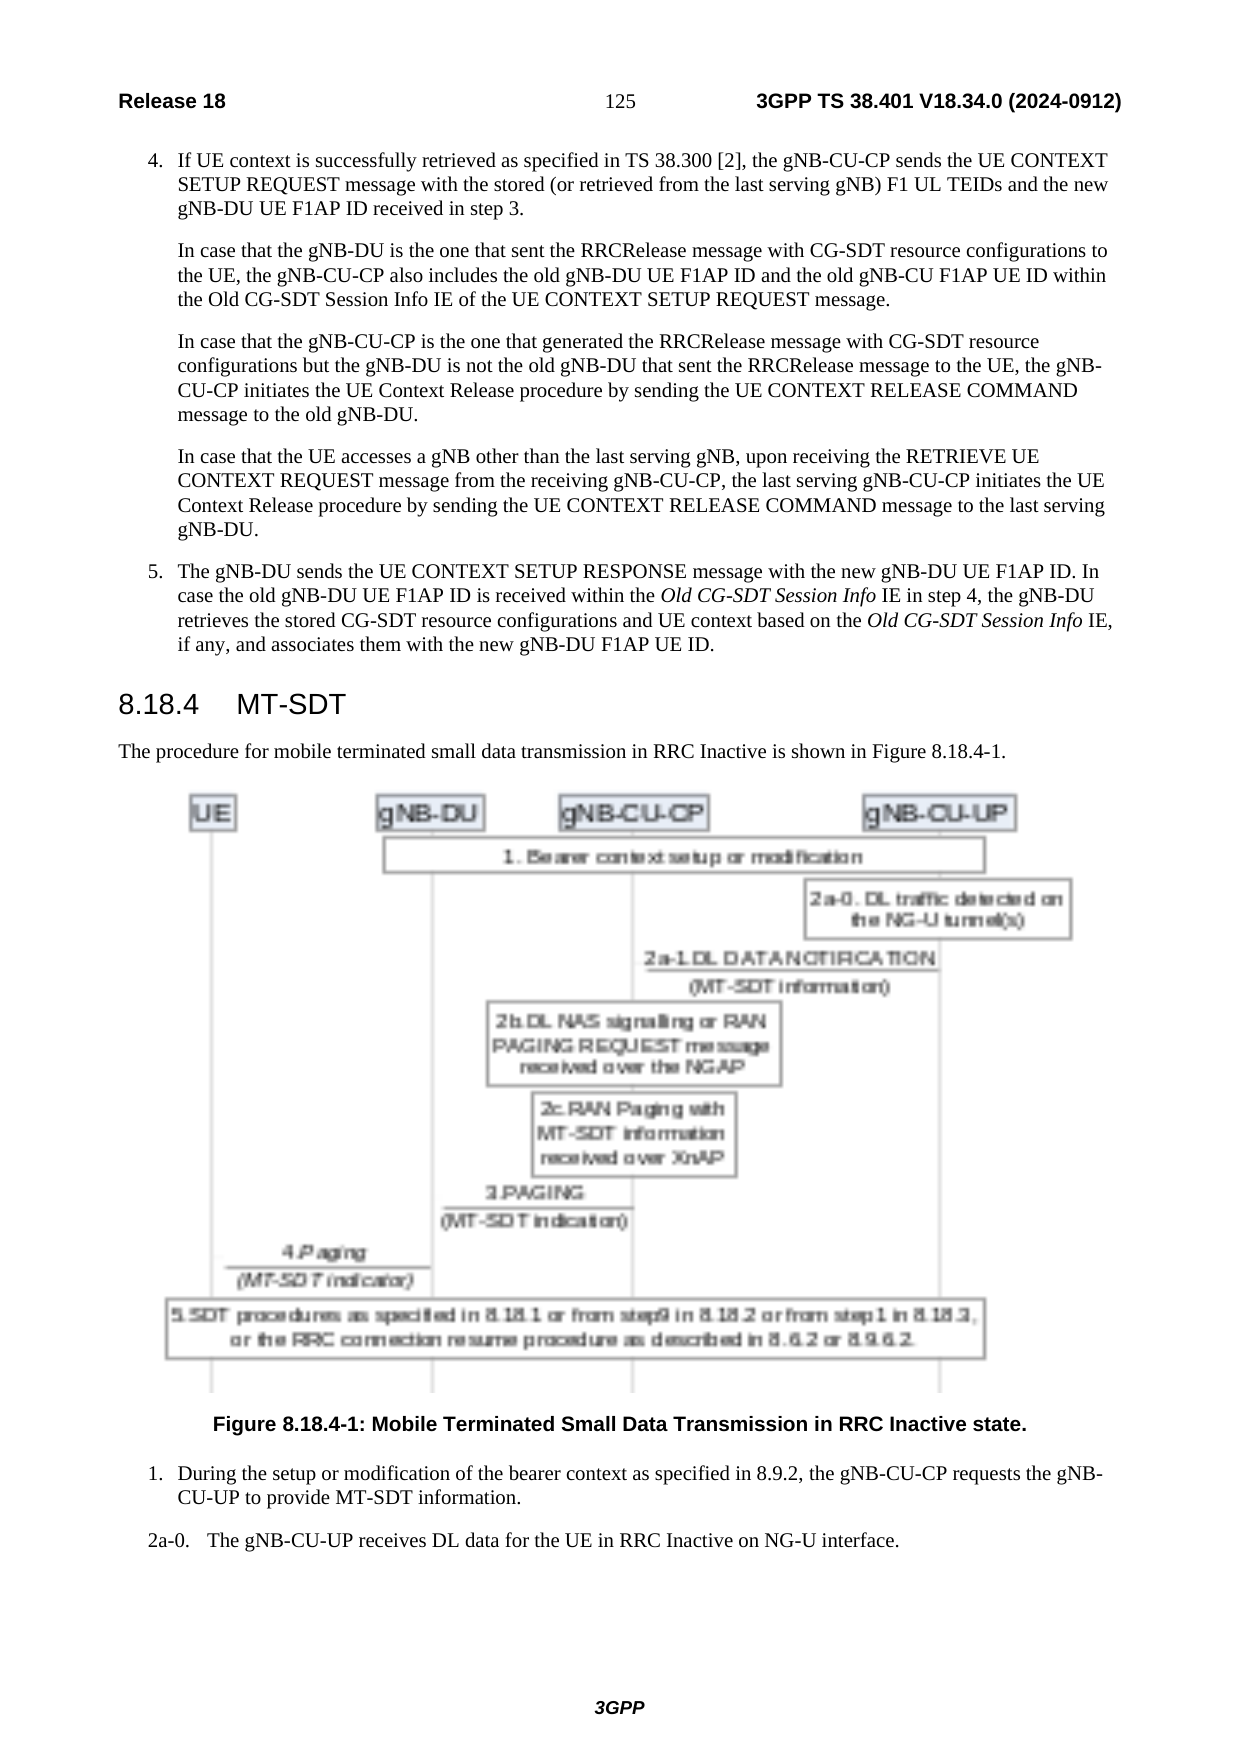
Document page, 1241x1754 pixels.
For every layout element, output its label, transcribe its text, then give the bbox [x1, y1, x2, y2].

text 1. During the setup or modification of the bearer context as specified in 8.9.2, the gNB-CU-CP requests the gNB-CU-UP to provide MT-SDT information. [148, 1461, 1122, 1509]
text In case that the UE accesses a gNB other than the last serving gNB, upon receiving the RETRIEVE UE CONTEXT REQUEST message from the receiving gNB-CU-CP, the last serving gNB-CU-CP initiates the UE Context Release procedure by sending the UE CONTEXT RELEASE COMMAND message to the last serving gNB-DU. [148, 444, 1122, 541]
text 5. The gNB-DU sends the UE CONTEXT SETUP RESPONSE message with the new gNB-DU UE F1AP ID. In case the old gNB-DU UE F1AP ID is received within the Old CG-SDT Session Info IE in step 4, the gNB-DU retrieves the stored CG-SDT resource configurations and UE context based on the Old CG-SDT Session Info IE, if any, and associates them with the new gNB-DU F1AP UE ID. [148, 559, 1122, 656]
text 2a-0. The gNB-CU-UP receives DL data for the UE in RRC Inactive on NG-U interface. [148, 1527, 1122, 1552]
text In case that the gNB-DU is the one that sent the RRCRelease message with CG-SDT resource configurations to the UE, the gNB-CU-CP also includes the old gNB-DU UE F1AP ID and the old gNB-CU F1AP UE ID within the Old CG-SDT Session Info IE of the UE CONTEXT SETUP REQUEST message. [148, 238, 1122, 311]
text 4. If UE context is successfully retrieved as specified in TS 38.300 [2], the gNB-CU-CP sends the UE CONTEXT SETUP REQUEST message with the stored (or retrieved from the last serving gNB) F1 UL TEIDs and the new gNB-DU UE F1AP ID received in step 3. [148, 147, 1122, 220]
subtitle 8.18.4 MT-SDT [118, 687, 1122, 720]
text In case that the gNB-CU-CP is the one that generated the RRCRelease message with CG-SDT resource configurations but the gNB-DU is not the old gNB-DU that sent the RRCRelease message to the UE, the gNB-CU-CP initiates the UE Context Release procedure by sending the UE CONTEXT RELEASE COMMAND message to the old gNB-DU. [148, 329, 1122, 426]
text Figure 8.18.4-1: Mobile Terminated Small Data Transmission in RRC Inactive state. [118, 1412, 1122, 1436]
text The procedure for mobile terminated small data transmission in RRC Inactive is shown in Figure 8.18.4-1. [118, 739, 1122, 763]
